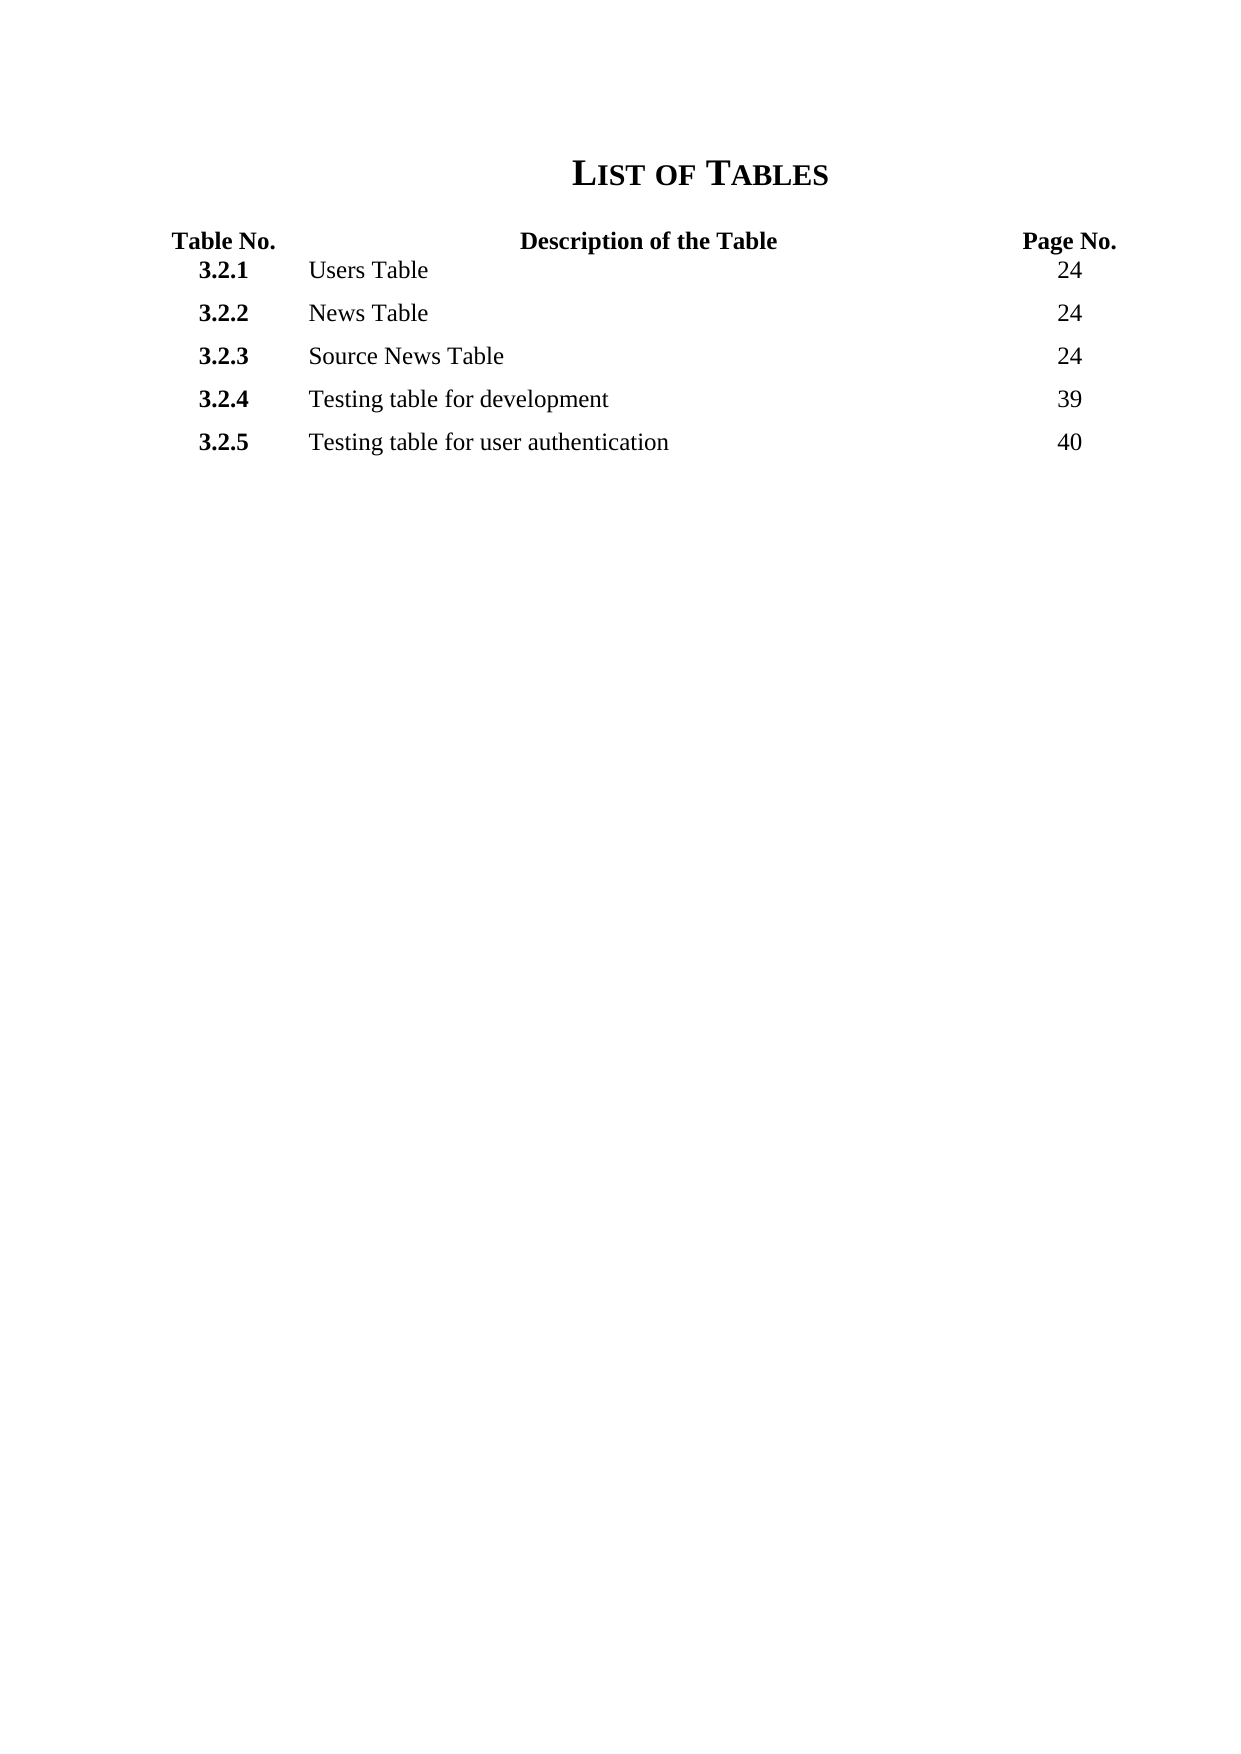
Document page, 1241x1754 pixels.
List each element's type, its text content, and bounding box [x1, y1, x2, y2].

table_cell 39 [1000, 384, 1139, 427]
table_cell News Table [297, 298, 1000, 341]
table_cell 24 [1000, 341, 1139, 384]
table_header Table No. [150, 226, 297, 255]
table_cell Testing table for development [297, 384, 1000, 427]
table_cell Testing table for user authentication [297, 427, 1000, 470]
table_cell 3.2.1 [150, 255, 297, 298]
table_cell Source News Table [297, 341, 1000, 384]
table_cell 3.2.3 [150, 341, 297, 384]
table_header Page No. [1000, 226, 1139, 255]
table_cell 24 [1000, 255, 1139, 298]
subtitle List of Tables [150, 150, 1090, 193]
table_cell Users Table [297, 255, 1000, 298]
table_header Description of the Table [297, 226, 1000, 255]
table_cell 24 [1000, 298, 1139, 341]
table_cell 40 [1000, 427, 1139, 470]
table_cell 3.2.4 [150, 384, 297, 427]
table_cell 3.2.5 [150, 427, 297, 470]
table_cell 3.2.2 [150, 298, 297, 341]
